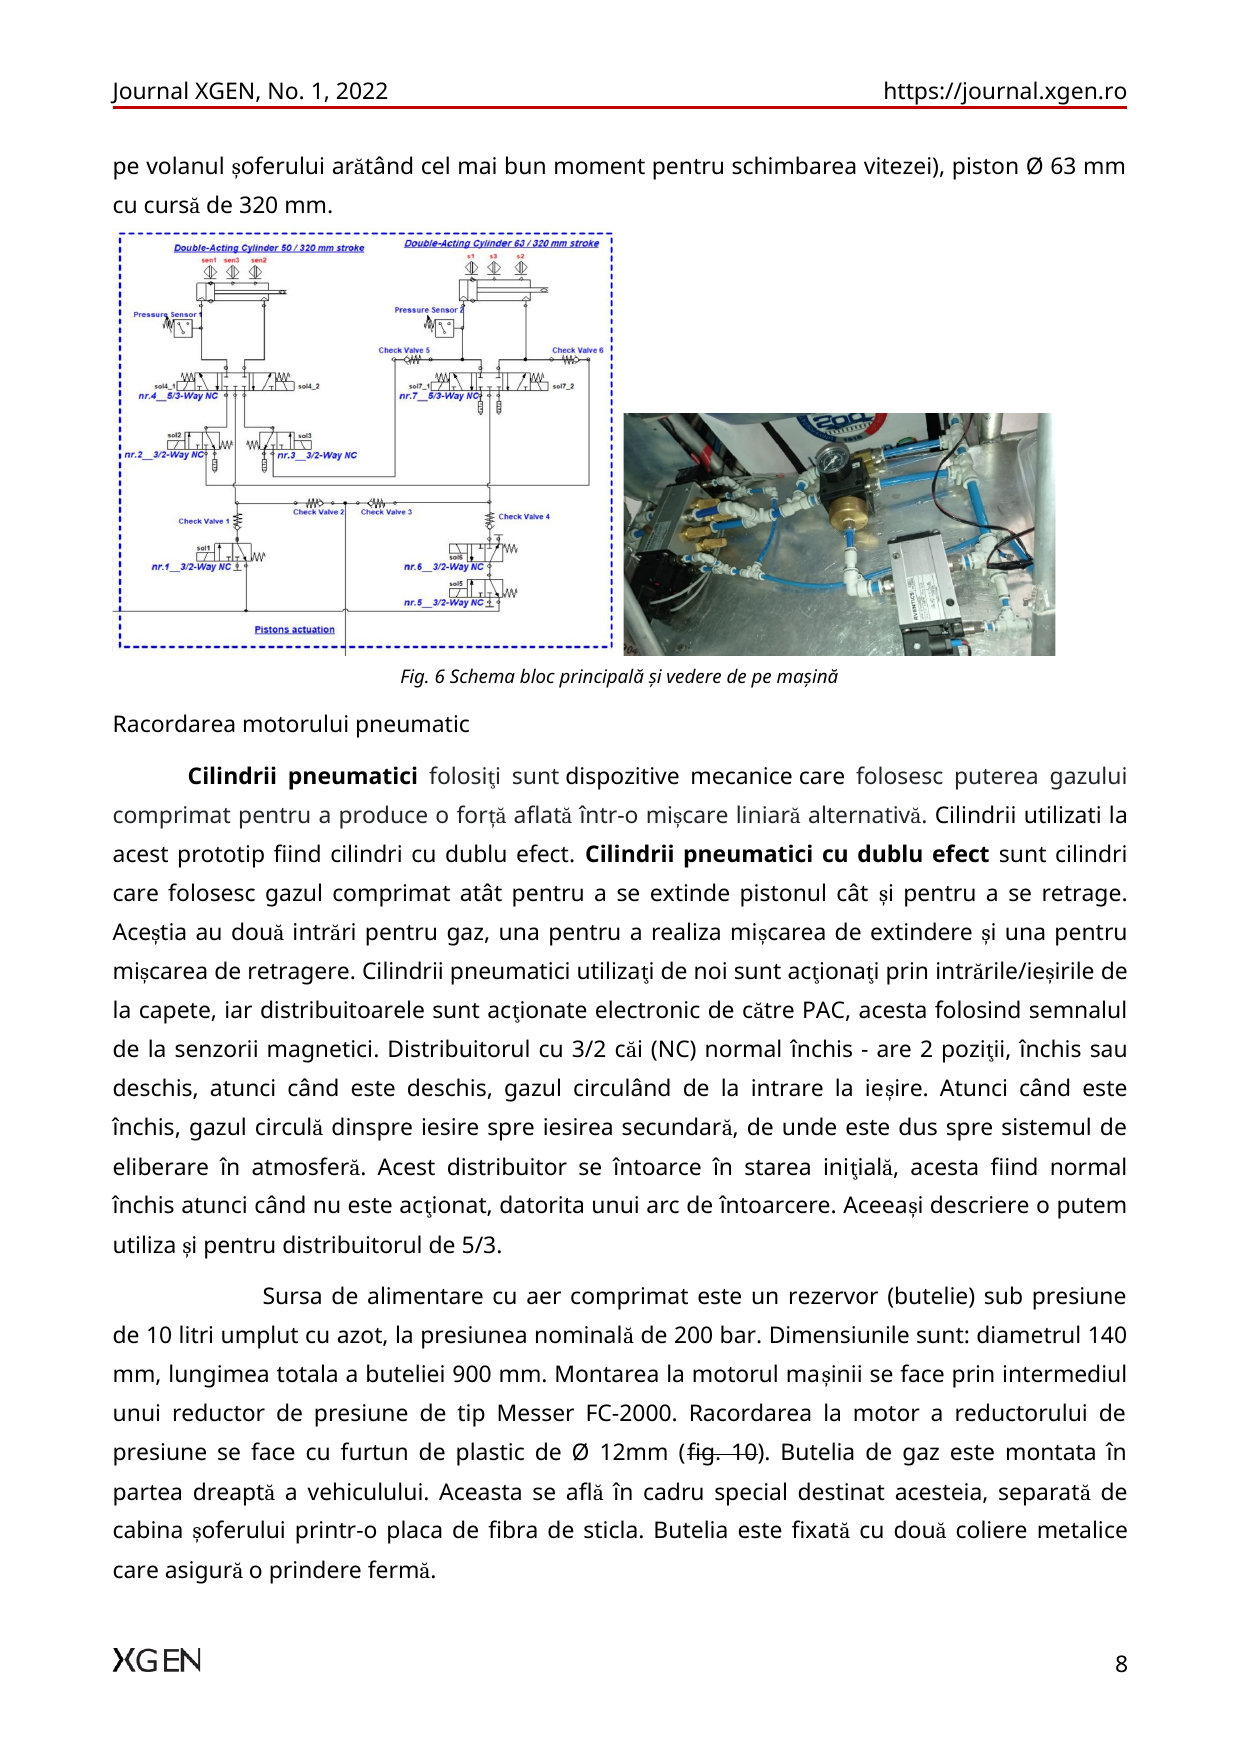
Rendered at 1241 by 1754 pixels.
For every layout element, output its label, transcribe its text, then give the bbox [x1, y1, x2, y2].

text Cilindrii pneumatici folosiţi sunt dispozitive mecanice care folosesc puterea gazului comprimat pentru a produce o forță aflată într-o mișcare liniară alternativă. Cilindrii utilizati la acest prototip fiind cilindri cu dublu efect. Cilindrii pneumatici cu dublu efect sunt cilindri care folosesc gazul comprimat atât pentru a se extinde pistonul cât şi pentru a se retrage. Aceştia au două intrări pentru gaz, una pentru a realiza mişcarea de extindere şi una pentru mişcarea de retragere. Cilindrii pneumatici utilizaţi de noi sunt acţionaţi prin intrările/ieşirile de la capete, iar distribuitoarele sunt acţionate electronic de către PAC, acesta folosind semnalul de la senzorii magnetici. Distribuitorul cu 3/2 căi (NC) normal închis - are 2 poziţii, închis sau deschis, atunci când este deschis, gazul circulând de la intrare la ieşire. Atunci când este închis, gazul circulă dinspre iesire spre iesirea secundară, de unde este dus spre sistemul de eliberare în atmosferă. Acest distribuitor se întoarce în starea iniţială, acesta fiind normal închis atunci când nu este acţionat, datorita unui arc de întoarcere. Aceeaşi descriere o putem utiliza şi pentru distribuitorul de 5/3. [112, 760, 1128, 1260]
picture [112, 228, 1056, 656]
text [112, 150, 1128, 220]
text Fig. 6 Schema bloc principală şi vedere de pe maşină [112, 664, 1128, 689]
text Sursa de alimentare cu aer comprimat este un rezervor (butelie) sub presiune de 10 litri umplut cu azot, la presiunea nominală de 200 bar. Dimensiunile sunt: diametrul 140 mm, lungimea totala a buteliei 900 mm. Montarea la motorul maşinii se face prin intermediul unui reductor de presiune de tip Messer FC-2000. Racordarea la motor a reductorului de presiune se face cu furtun de plastic de Ø 12mm (fig. 10). Butelia de gaz este montata în partea dreaptă a vehiculului. Aceasta se află în cadru special destinat acesteia, separată de cabina şoferului printr-o placa de fibra de sticla. Butelia este fixată cu două coliere metalice care asigură o prindere fermă. [112, 1280, 1128, 1585]
picture [112, 1648, 201, 1672]
text Racordarea motorului pneumatic [112, 708, 1128, 739]
